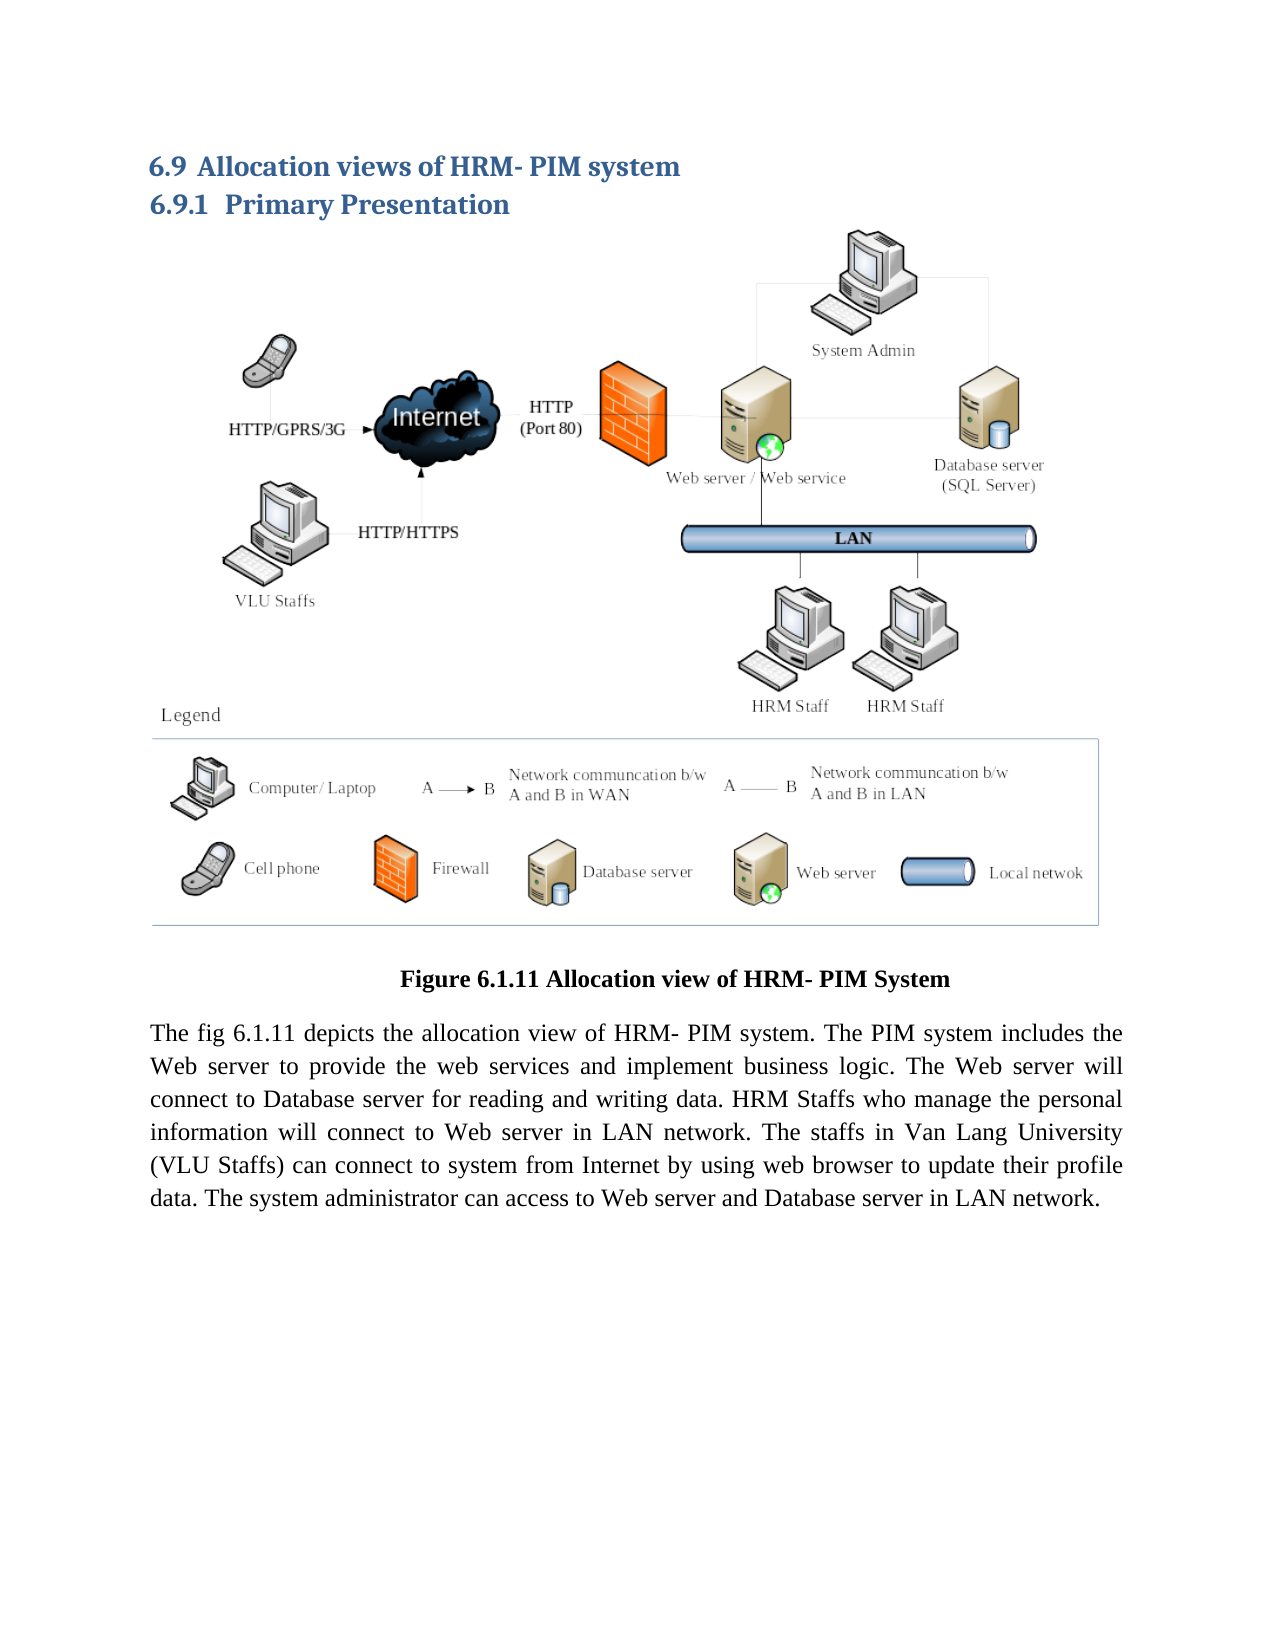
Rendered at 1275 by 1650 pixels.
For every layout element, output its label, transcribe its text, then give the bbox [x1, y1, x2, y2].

subtitle Primary Presentation [150, 188, 1125, 222]
text Figure 6.1.11 Allocation view of HRM- PIM System [150, 964, 1125, 993]
subtitle Allocation views of HRM- PIM system [148, 150, 1125, 183]
text The fig 6.1.11 depicts the allocation view of HRM- PIM system. The PIM system includes the Web server to provide the web services and implement business logic. The Web server will connect to Database server for reading and writing data. HRM Staffs who manage the personal information will connect to Web server in LAN network. The staffs in Van Lang University (VLU Staffs) can connect to system from Internet by using web browser to update their profile data. The system administrator can access to Web server and Database server in LAN network. [150, 1018, 1125, 1212]
